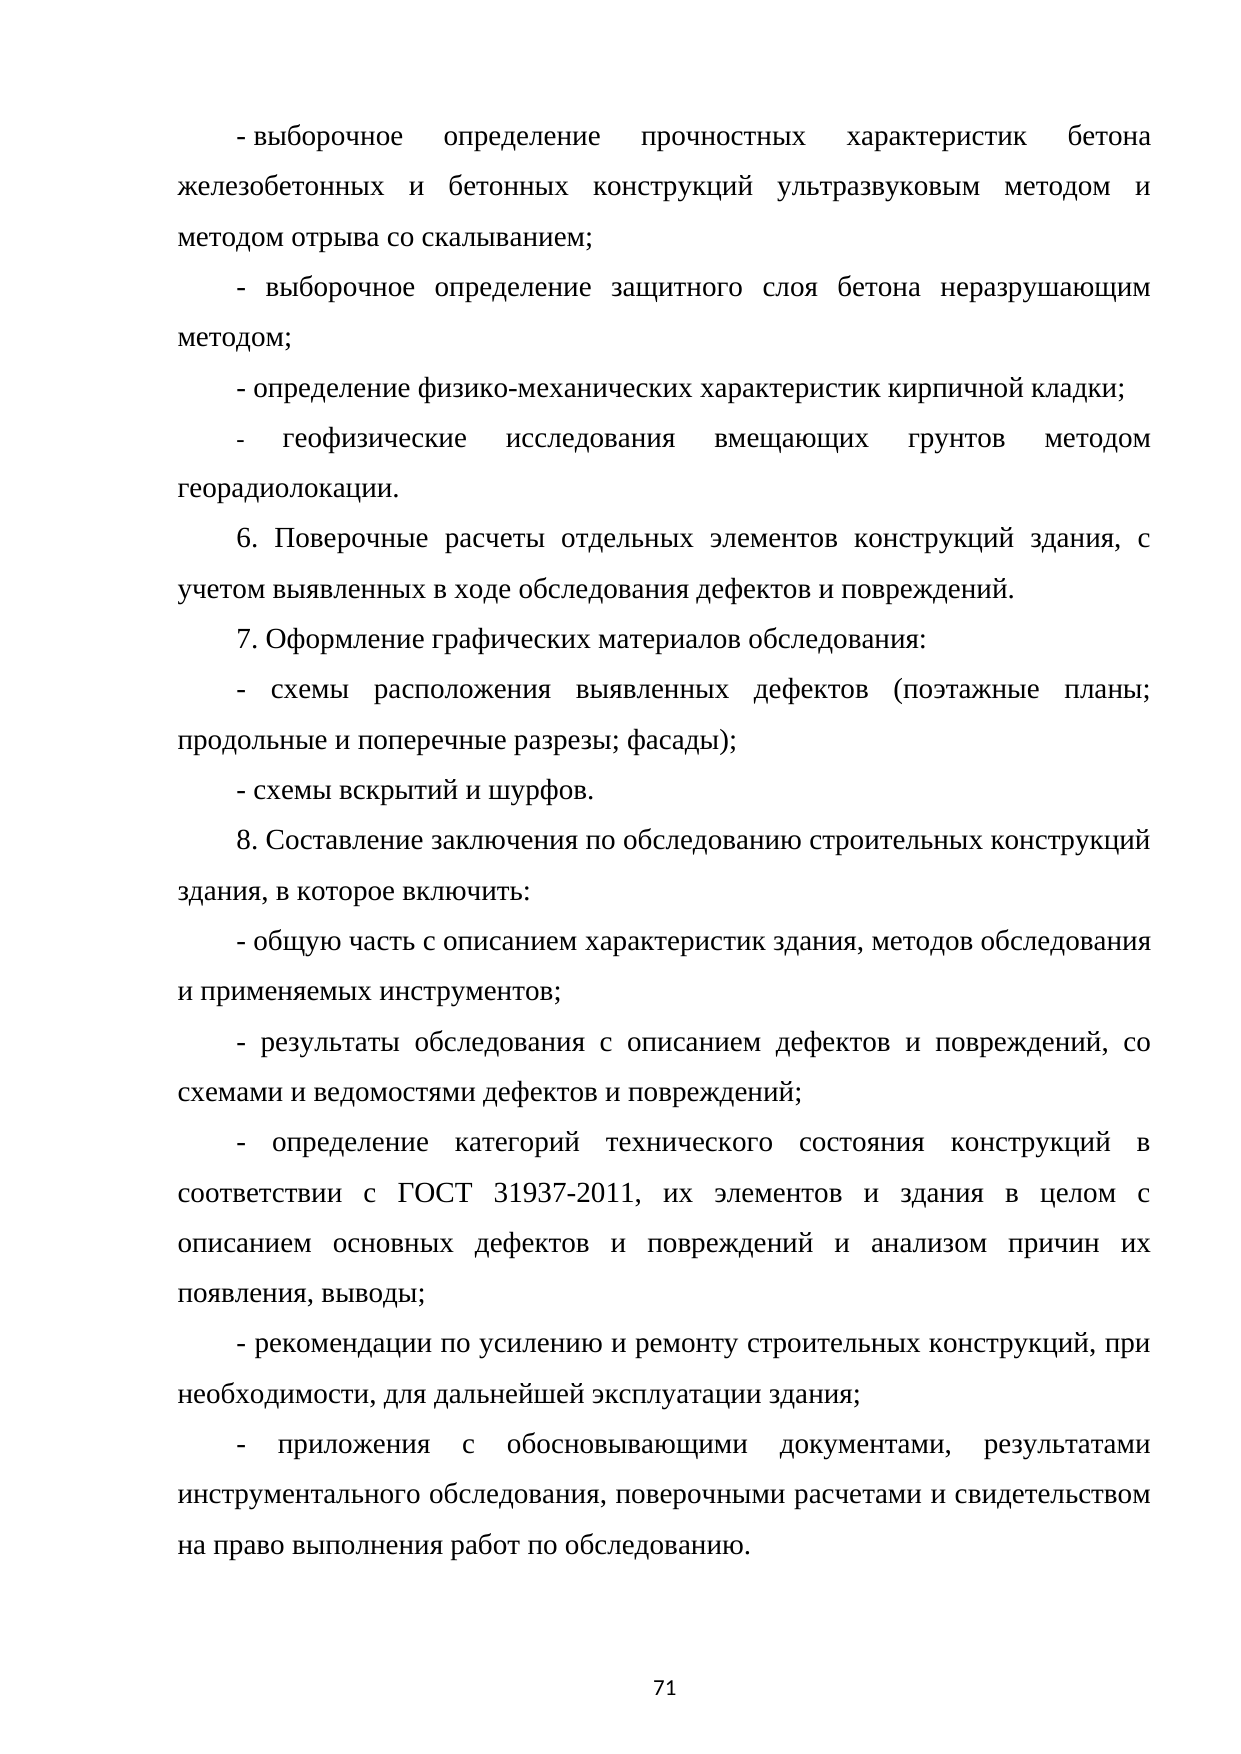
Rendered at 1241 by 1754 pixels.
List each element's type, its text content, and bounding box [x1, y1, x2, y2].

text - приложения с обосновывающими документами, результатами инструментального обследования, поверочными расчетами и свидетельством на право выполнения работ по обследованию. [177, 1426, 1152, 1560]
text - рекомендации по усилению и ремонту строительных конструкций, при необходимости, для дальнейшей эксплуатации здания; [177, 1326, 1152, 1409]
text - схемы вскрытий и шурфов. [177, 772, 1152, 806]
text 8. Составление заключения по обследованию строительных конструкций здания, в которое включить: [177, 822, 1152, 906]
text 6. Поверочные расчеты отдельных элементов конструкций здания, с учетом выявленных в ходе обследования дефектов и повреждений. [177, 521, 1152, 604]
text - результаты обследования с описанием дефектов и повреждений, со схемами и ведомостями дефектов и повреждений; [177, 1024, 1152, 1108]
text 7. Оформление графических материалов обследования: [177, 621, 1152, 655]
text - выборочное определение прочностных характеристик бетона железобетонных и бетонных конструкций ультразвуковым методом и методом отрыва со скалыванием; [177, 118, 1152, 252]
text - геофизические исследования вмещающих грунтов методом георадиолокации. [177, 420, 1152, 504]
text - определение физико-механических характеристик кирпичной кладки; [177, 370, 1152, 403]
text - схемы расположения выявленных дефектов (поэтажные планы; продольные и поперечные разрезы; фасады); [177, 672, 1152, 755]
text - определение категорий технического состояния конструкций в соответствии с ГОСТ 31937-2011, их элементов и здания в целом с описанием основных дефектов и повреждений и анализом причин их появления, выводы; [177, 1124, 1152, 1309]
text - выборочное определение защитного слоя бетона неразрушающим методом; [177, 269, 1152, 353]
text - общую часть с описанием характеристик здания, методов обследования и применяемых инструментов; [177, 923, 1152, 1007]
